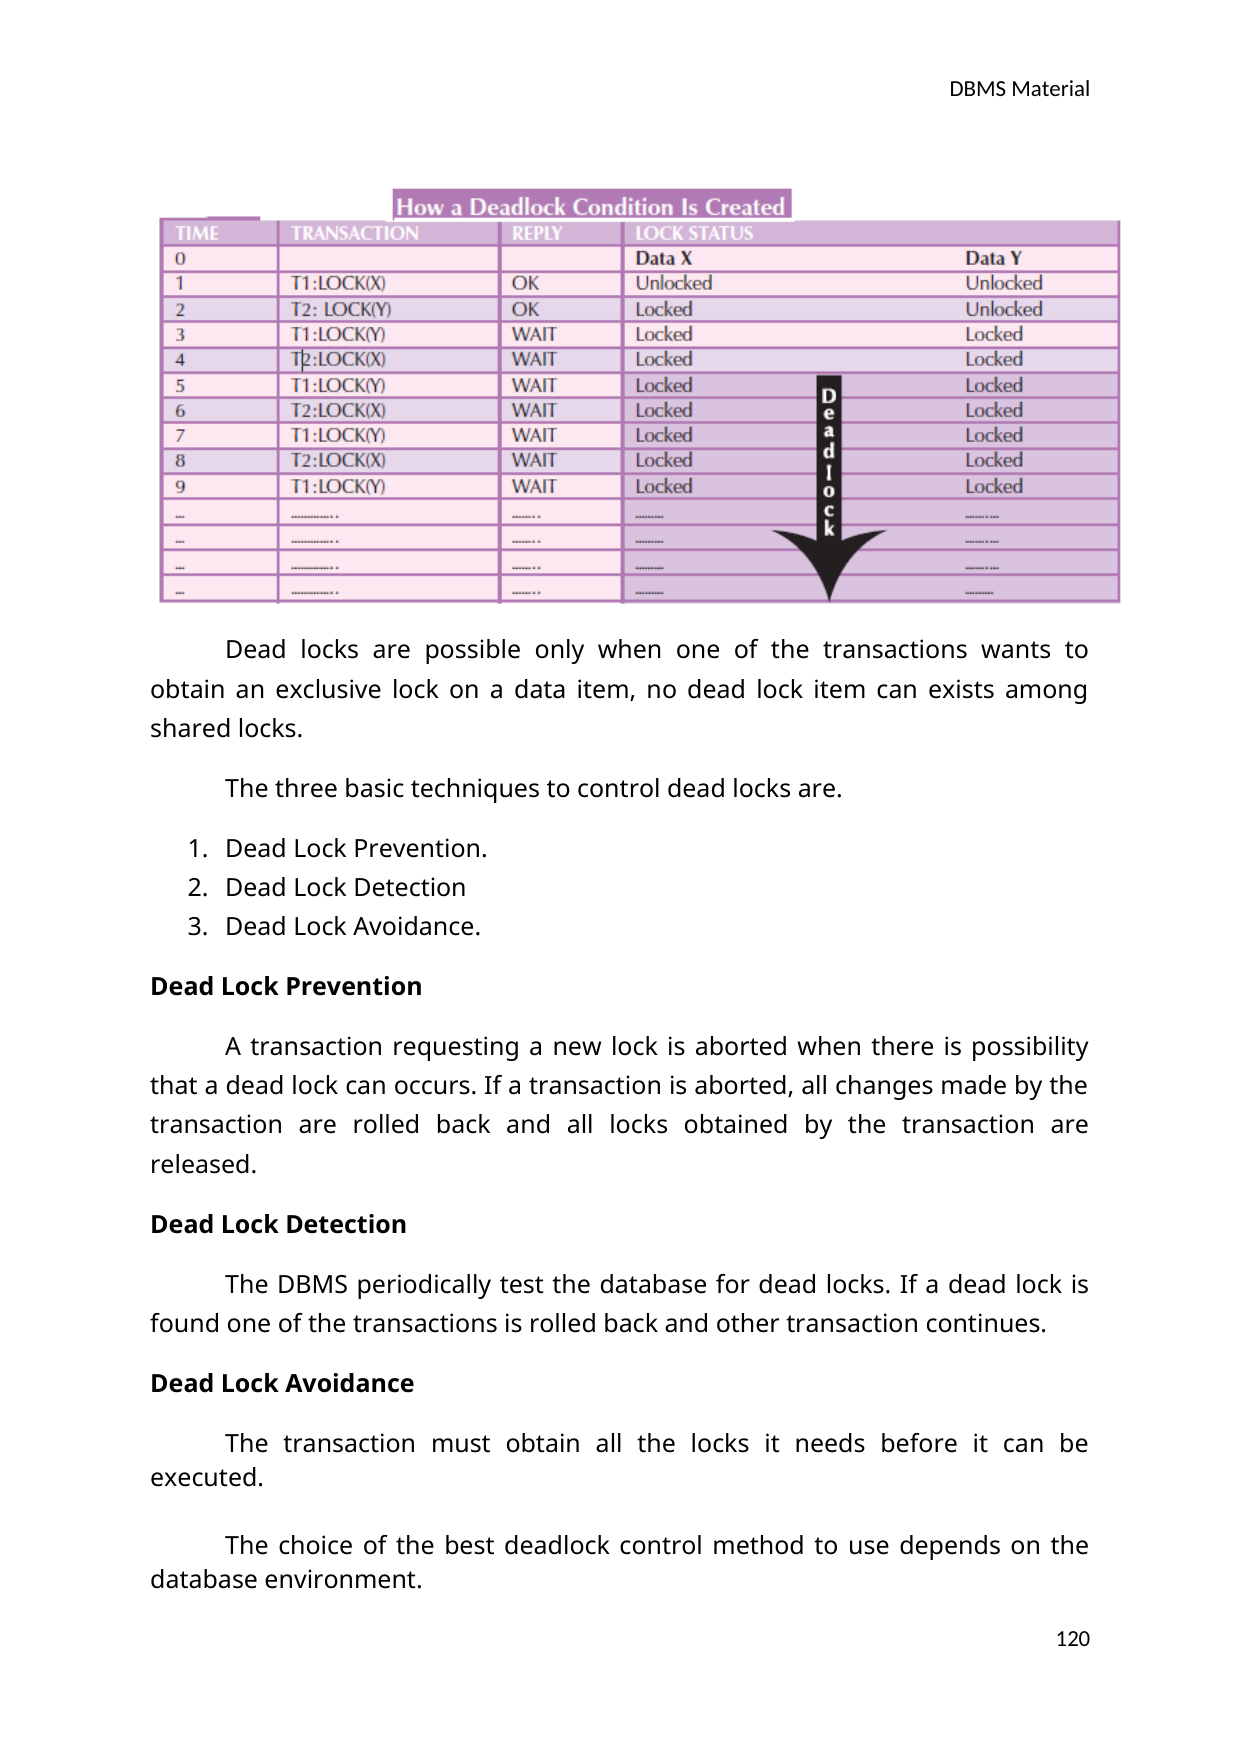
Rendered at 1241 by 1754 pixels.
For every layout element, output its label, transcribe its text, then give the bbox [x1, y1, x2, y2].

text Dead Lock Prevention [150, 969, 1090, 1003]
text The three basic techniques to control dead locks are. [150, 771, 1090, 804]
text The transaction must obtain all the locks it needs before it can be executed. [150, 1426, 1090, 1494]
list Dead Lock Avoidance. [187, 909, 1090, 943]
text The choice of the best deadlock control method to use depends on the database environment. [150, 1528, 1090, 1596]
text The DBMS periodically test the database for dead locks. If a dead lock is found one of the transactions is rolled back and other transaction continues. [150, 1266, 1090, 1339]
text Dead Lock Avoidance [150, 1366, 1090, 1399]
picture [150, 182, 1125, 608]
list Dead Lock Detection [187, 870, 1090, 904]
text Dead Lock Detection [150, 1206, 1090, 1240]
text Dead locks are possible only when one of the transactions wants to obtain an exclusive lock on a data item, no dead lock item can exists among shared locks. [150, 632, 1090, 744]
text A transaction requesting a new lock is aborted when there is possibility that a dead lock can occurs. If a transaction is aborted, all changes made by the transaction are rolled back and all locks obtained by the transaction are released. [150, 1029, 1090, 1180]
list Dead Lock Prevention. [187, 831, 1090, 864]
